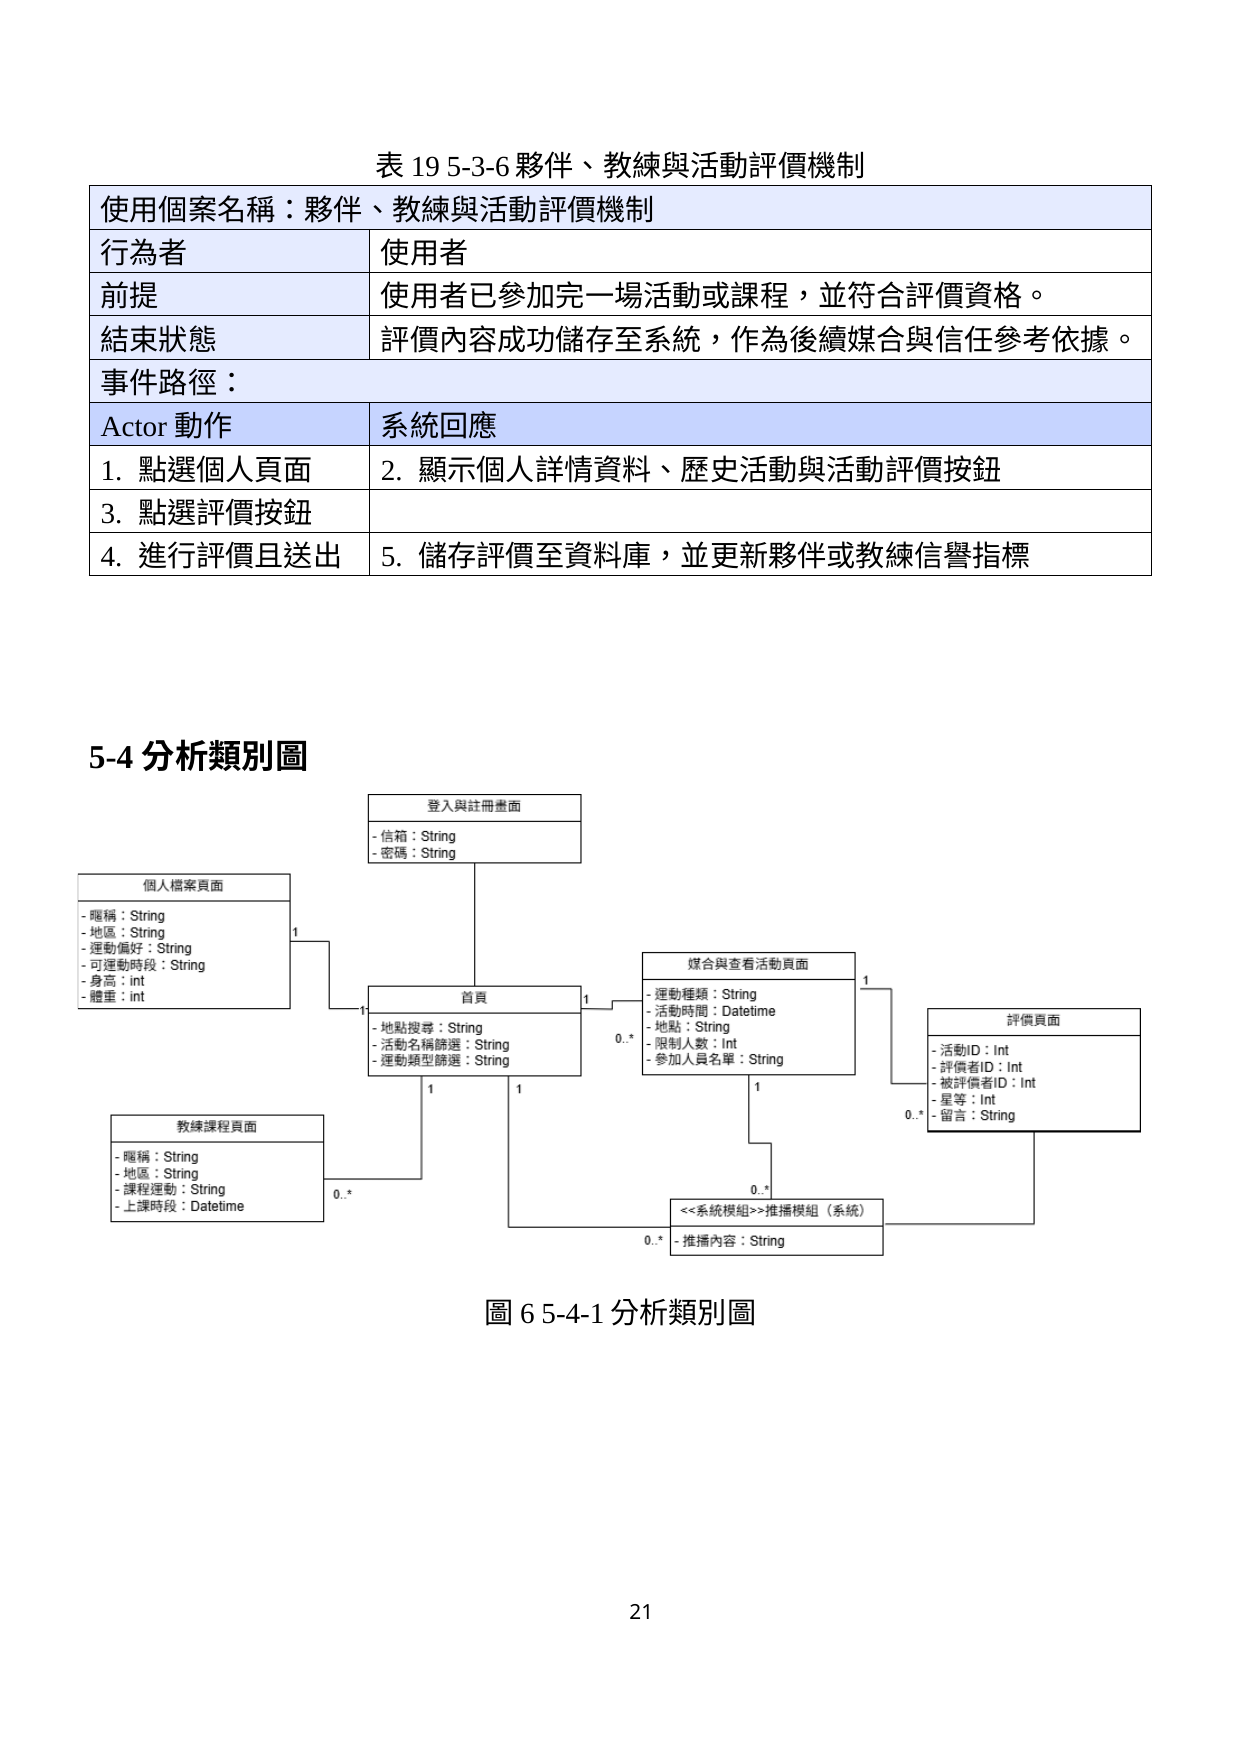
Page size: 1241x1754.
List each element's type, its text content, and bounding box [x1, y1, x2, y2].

table_cell 事件路徑： [90, 360, 1151, 402]
table_cell 結束狀態 [90, 316, 369, 359]
picture [77, 794, 1141, 1257]
text 5-4 分析類別圖 [89, 730, 1152, 778]
table_cell 系統回應 [370, 403, 1151, 445]
table_header 使用個案名稱：夥伴、教練與活動評價機制 [90, 186, 1151, 229]
table_cell 點選評價按鈕 [90, 490, 369, 532]
table_cell 進行評價且送出 [90, 533, 369, 575]
table_cell 使用者已參加完一場活動或課程，並符合評價資格。 [370, 273, 1151, 315]
table_cell 儲存評價至資料庫，並更新夥伴或教練信譽指標 [370, 533, 1151, 575]
table_cell 點選個人頁面 [90, 446, 369, 489]
table_cell 顯示個人詳情資料、歷史活動與活動評價按鈕 [370, 446, 1151, 489]
table_cell 行為者 [90, 230, 369, 272]
table_cell 使用者 [370, 230, 1151, 272]
table_cell [370, 490, 1151, 532]
text 表 19 5-3-6夥伴、教練與活動評價機制 [89, 143, 1152, 185]
table_cell Actor 動作 [90, 403, 369, 445]
table_cell 評價內容成功儲存至系統，作為後續媒合與信任參考依據。 [370, 316, 1151, 359]
text 圖 6 5-4-1分析類別圖 [89, 1290, 1152, 1332]
table_cell 前提 [90, 273, 369, 315]
